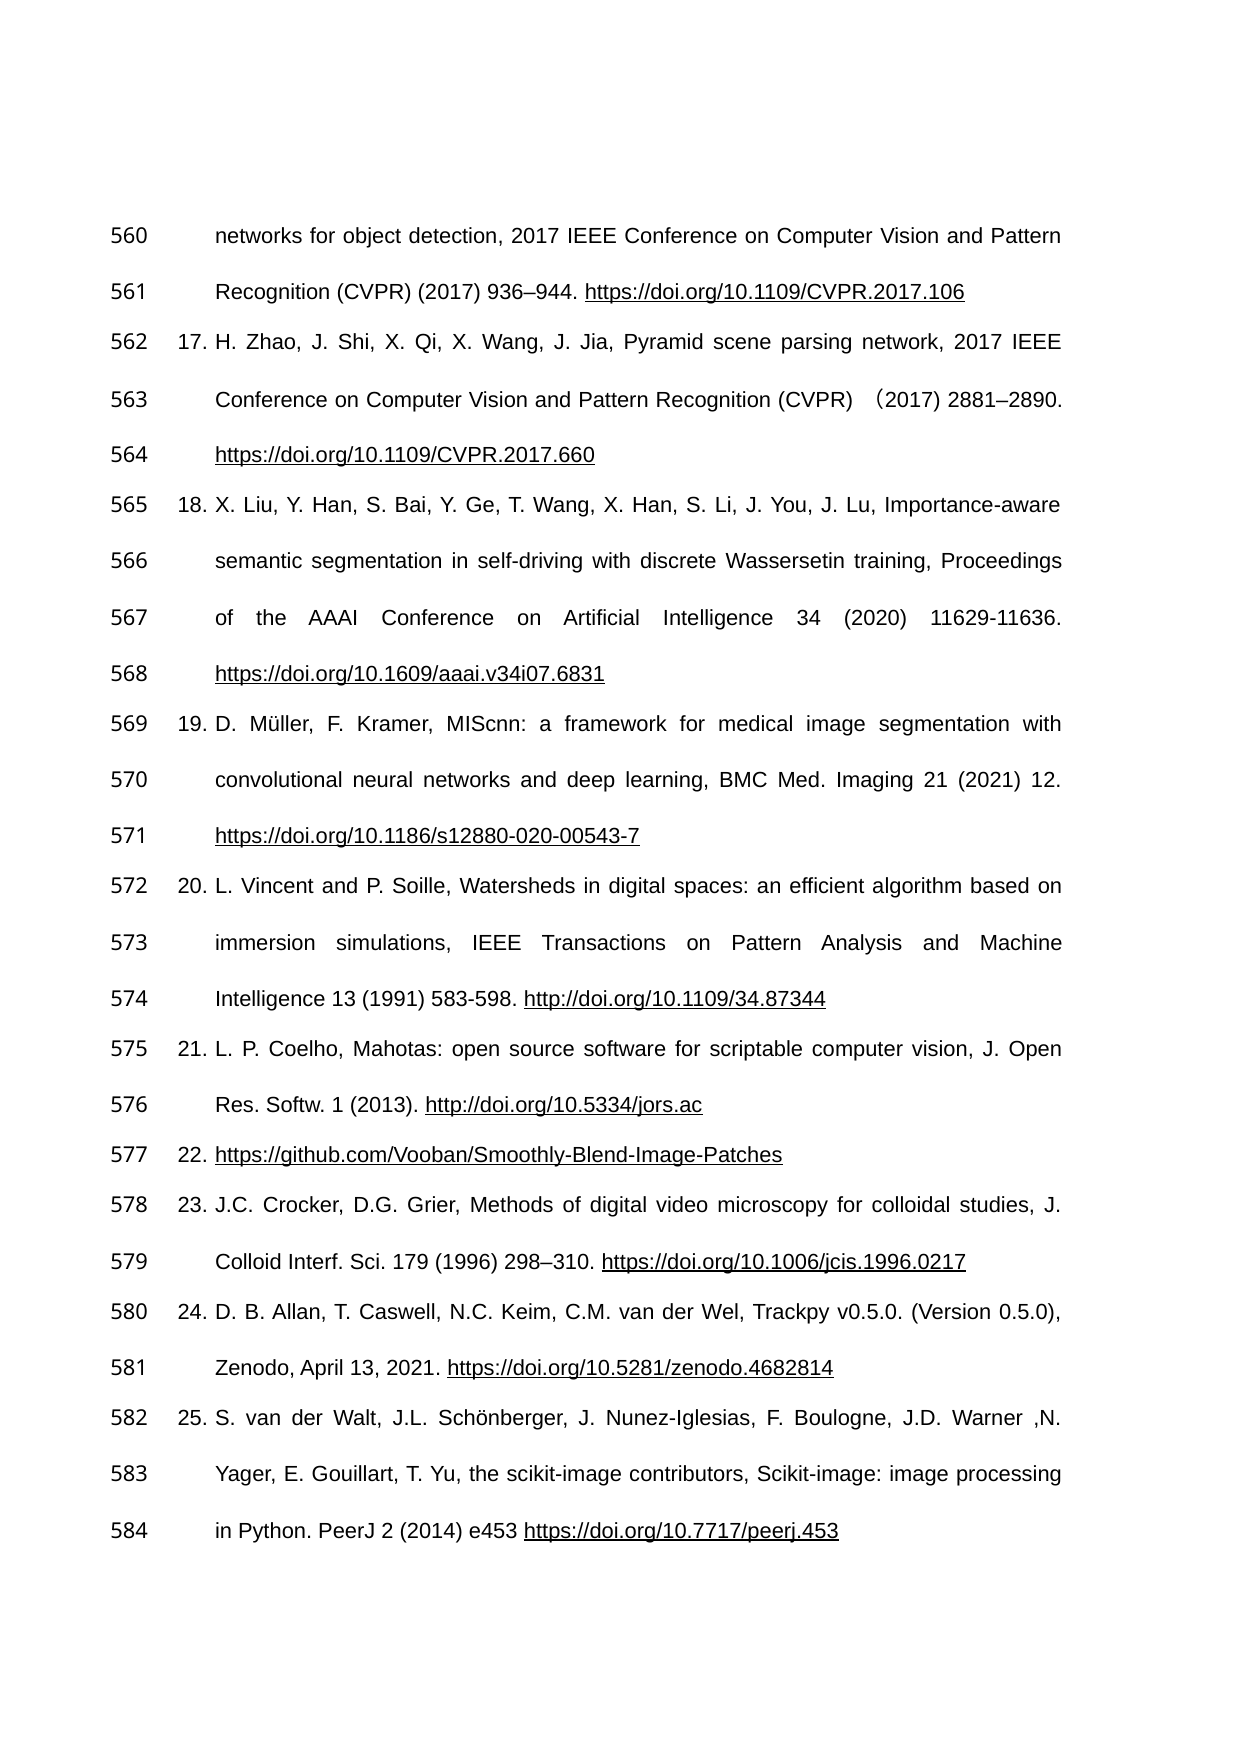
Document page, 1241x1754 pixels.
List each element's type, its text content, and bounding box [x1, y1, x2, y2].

list L. P. Coelho, Mahotas: open source software for scriptable computer vision, J. Open Res. Softw. 1 (2013). http://doi.org/10.5334/jors.ac [177, 1030, 1063, 1123]
list J.C. Crocker, D.G. Grier, Methods of digital video microscopy for colloidal studies, J. Colloid Interf. Sci. 179 (1996) 298–310. https://doi.org/10.1006/jcis.1996.0217 [177, 1186, 1063, 1280]
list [177, 217, 1063, 311]
list D. B. Allan, T. Caswell, N.C. Keim, C.M. van der Wel, Trackpy v0.5.0. (Version 0.5.0), Zenodo, April 13, 2021. https://doi.org/10.5281/zenodo.4682814 [177, 1293, 1063, 1386]
list H. Zhao, J. Shi, X. Qi, X. Wang, J. Jia, Pyramid scene parsing network, 2017 IEEE Conference on Computer Vision and Pattern Recognition (CVPR) （2017) 2881–2890. https://doi.org/10.1109/CVPR.2017.660 [177, 323, 1063, 473]
list D. Müller, F. Kramer, MIScnn: a framework for medical image segmentation with convolutional neural networks and deep learning, BMC Med. Imaging 21 (2021) 12. https://doi.org/10.1186/s12880-020-00543-7 [177, 704, 1063, 854]
list X. Liu, Y. Han, S. Bai, Y. Ge, T. Wang, X. Han, S. Li, J. You, J. Lu, Importance-aware semantic segmentation in self-driving with discrete Wassersetin training, Proceedings of the AAAI Conference on Artificial Intelligence 34 (2020) 11629-11636. https://doi.org/10.1609/aaai.v34i07.6831 [177, 486, 1063, 692]
list https://github.com/Vooban/Smoothly-Blend-Image-Patches [177, 1136, 1063, 1174]
list S. van der Walt, J.L. Schönberger, J. Nunez-Iglesias, F. Boulogne, J.D. Warner ,N. Yager, E. Gouillart, T. Yu, the scikit-image contributors, Scikit-image: image processing in Python. PeerJ 2 (2014) e453 https://doi.org/10.7717/peerj.453 [177, 1399, 1063, 1549]
list L. Vincent and P. Soille, Watersheds in digital spaces: an efficient algorithm based on immersion simulations, IEEE Transactions on Pattern Analysis and Machine Intelligence 13 (1991) 583-598. http://doi.org/10.1109/34.87344 [177, 867, 1063, 1017]
